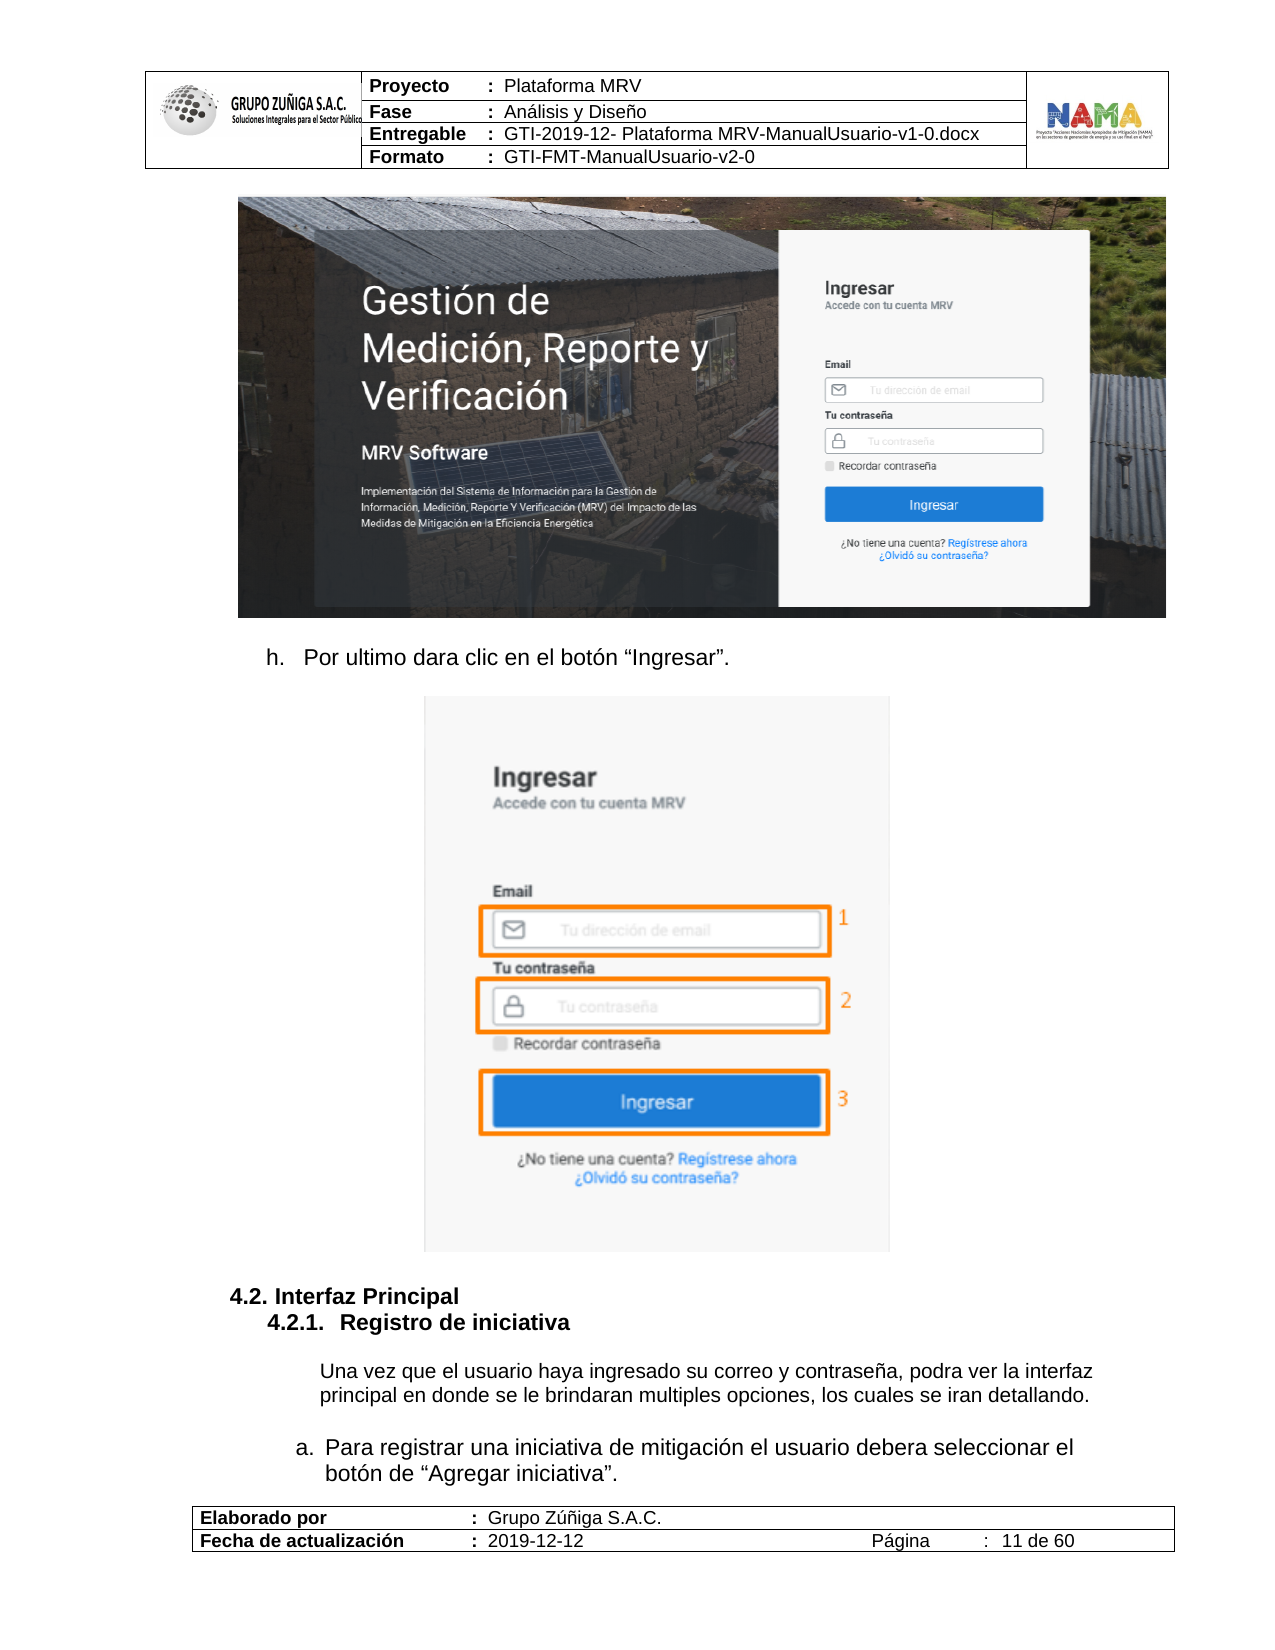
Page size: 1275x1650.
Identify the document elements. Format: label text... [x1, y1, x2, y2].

picture [152, 83, 362, 137]
list Por ultimo dara clic en el botón “Ingresar”. [266, 644, 1122, 670]
list Para registrar una iniciativa de mitigación el usuario debera seleccionar el botón de “Agregar iniciativa”. [295, 1433, 1122, 1486]
picture [1028, 95, 1160, 143]
picture [424, 696, 890, 1252]
subtitle Registro de iniciativa [267, 1309, 1122, 1335]
subtitle Interfaz Principal [229, 1283, 1122, 1309]
text Una vez que el usuario haya ingresado su correo y contraseña, podra ver la interfaz principal en donde se le brindaran multiples opciones, los cuales se iran detallando. [319, 1359, 1122, 1407]
picture [236, 194, 1167, 618]
